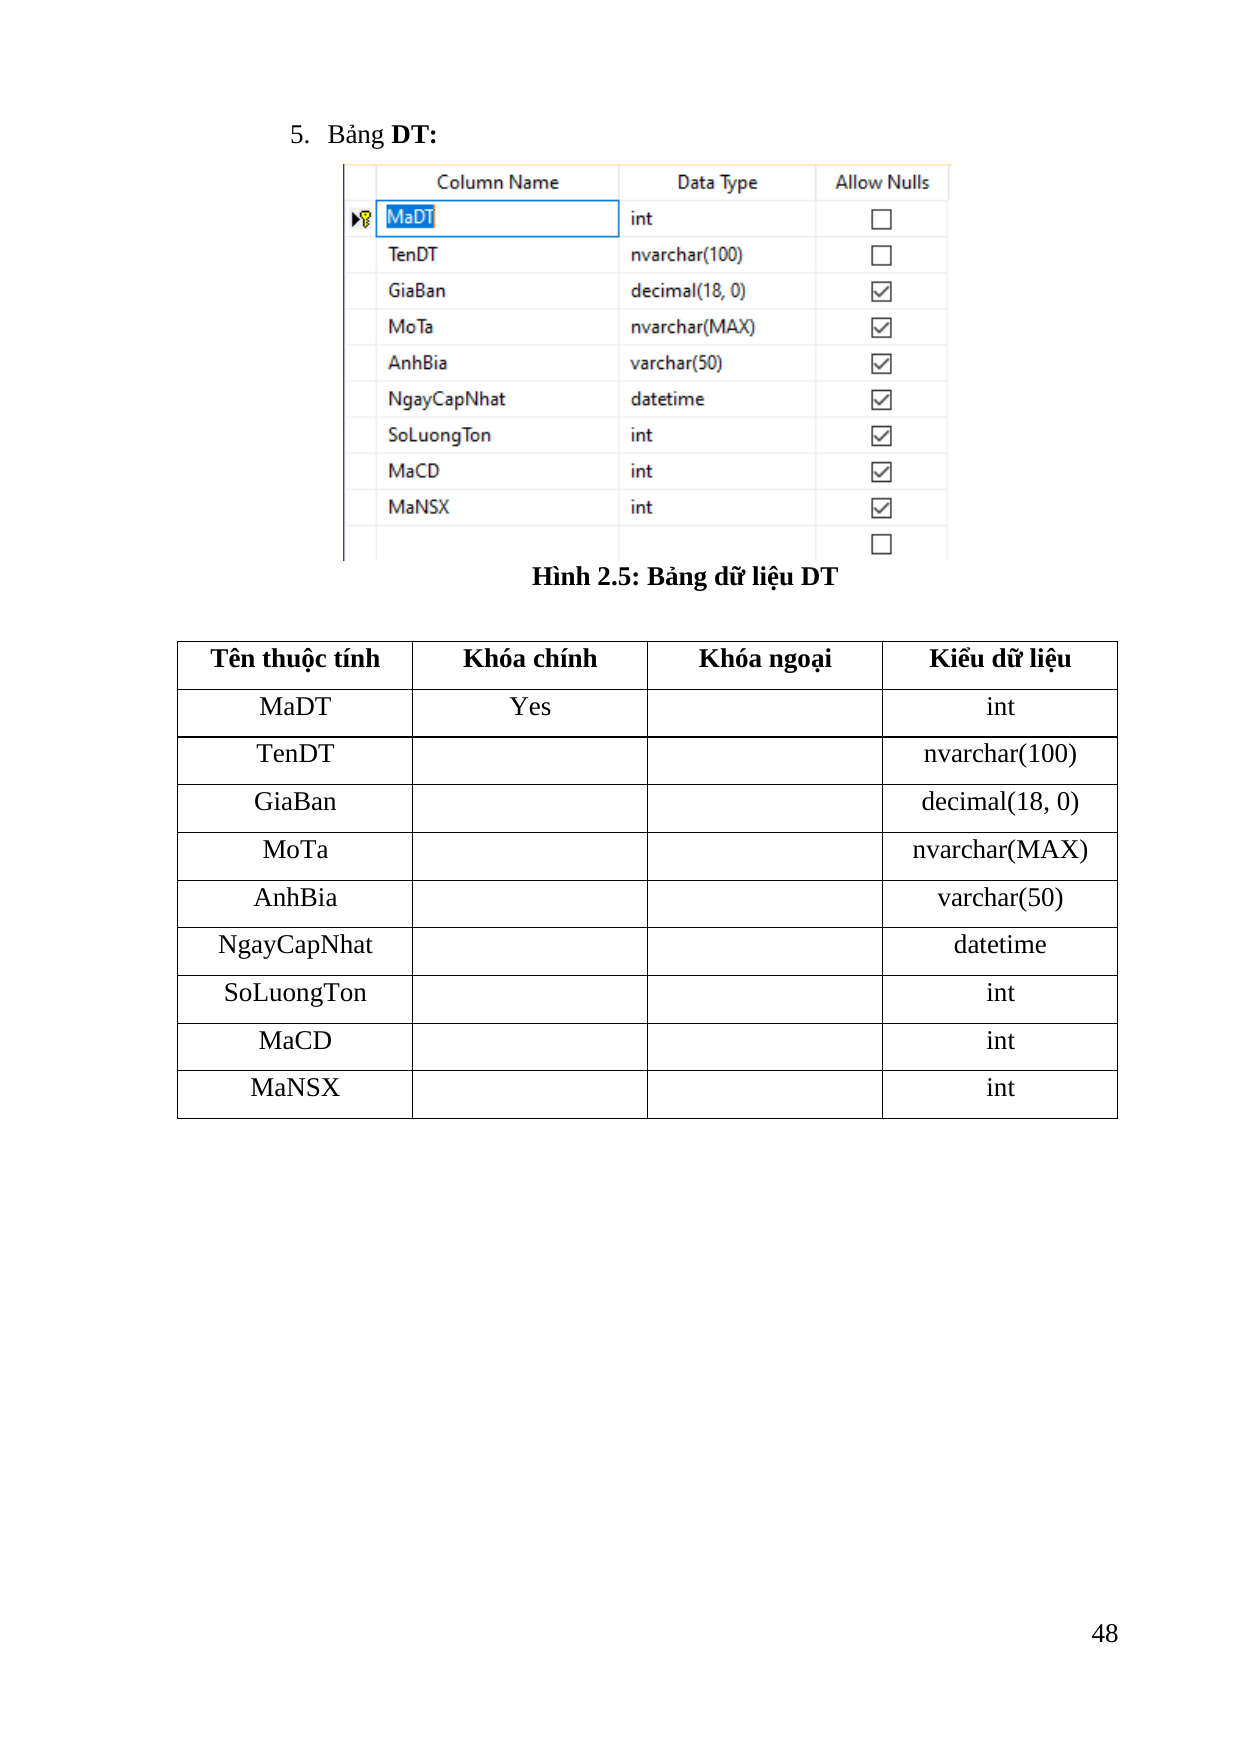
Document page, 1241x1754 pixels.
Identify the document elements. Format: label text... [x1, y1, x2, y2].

table_cell MoTa [178, 833, 412, 879]
table_cell int [883, 1024, 1117, 1070]
table_cell int [883, 690, 1117, 736]
table_cell [648, 738, 882, 784]
table_cell NgayCapNhat [178, 928, 412, 975]
table_cell [413, 785, 647, 832]
table_cell [648, 690, 882, 736]
list Bảng DT: [290, 118, 1118, 149]
table_cell [648, 785, 882, 832]
table_header Khóa ngoại [648, 642, 882, 689]
table_cell MaCD [178, 1024, 412, 1070]
table_cell decimal(18, 0) [883, 785, 1117, 832]
text Hình 2.5: Bảng dữ liệu DT [252, 560, 1118, 591]
table_cell [413, 1024, 647, 1070]
table_cell [648, 1071, 882, 1118]
table_cell [413, 1071, 647, 1118]
table_header Kiểu dữ liệu [883, 642, 1117, 689]
table_cell [648, 1024, 882, 1070]
table_cell MaDT [178, 690, 412, 736]
picture [343, 164, 953, 561]
table_header Tên thuộc tính [178, 642, 412, 689]
table_header Khóa chính [413, 642, 647, 689]
table_cell nvarchar(100) [883, 738, 1117, 784]
table_cell [648, 976, 882, 1023]
table_cell Yes [413, 690, 647, 736]
table_cell varchar(50) [883, 881, 1117, 927]
table_cell [413, 976, 647, 1023]
table_cell [413, 928, 647, 975]
table_cell int [883, 976, 1117, 1023]
table_cell [413, 738, 647, 784]
table_cell [648, 881, 882, 927]
table_cell GiaBan [178, 785, 412, 832]
table_cell [413, 833, 647, 879]
table_cell [413, 881, 647, 927]
table_cell AnhBia [178, 881, 412, 927]
table_cell [648, 928, 882, 975]
table_cell nvarchar(MAX) [883, 833, 1117, 879]
table_cell datetime [883, 928, 1117, 975]
table_cell [648, 833, 882, 879]
table_cell MaNSX [178, 1071, 412, 1118]
table_cell TenDT [178, 738, 412, 784]
table_cell int [883, 1071, 1117, 1118]
table_cell SoLuongTon [178, 976, 412, 1023]
